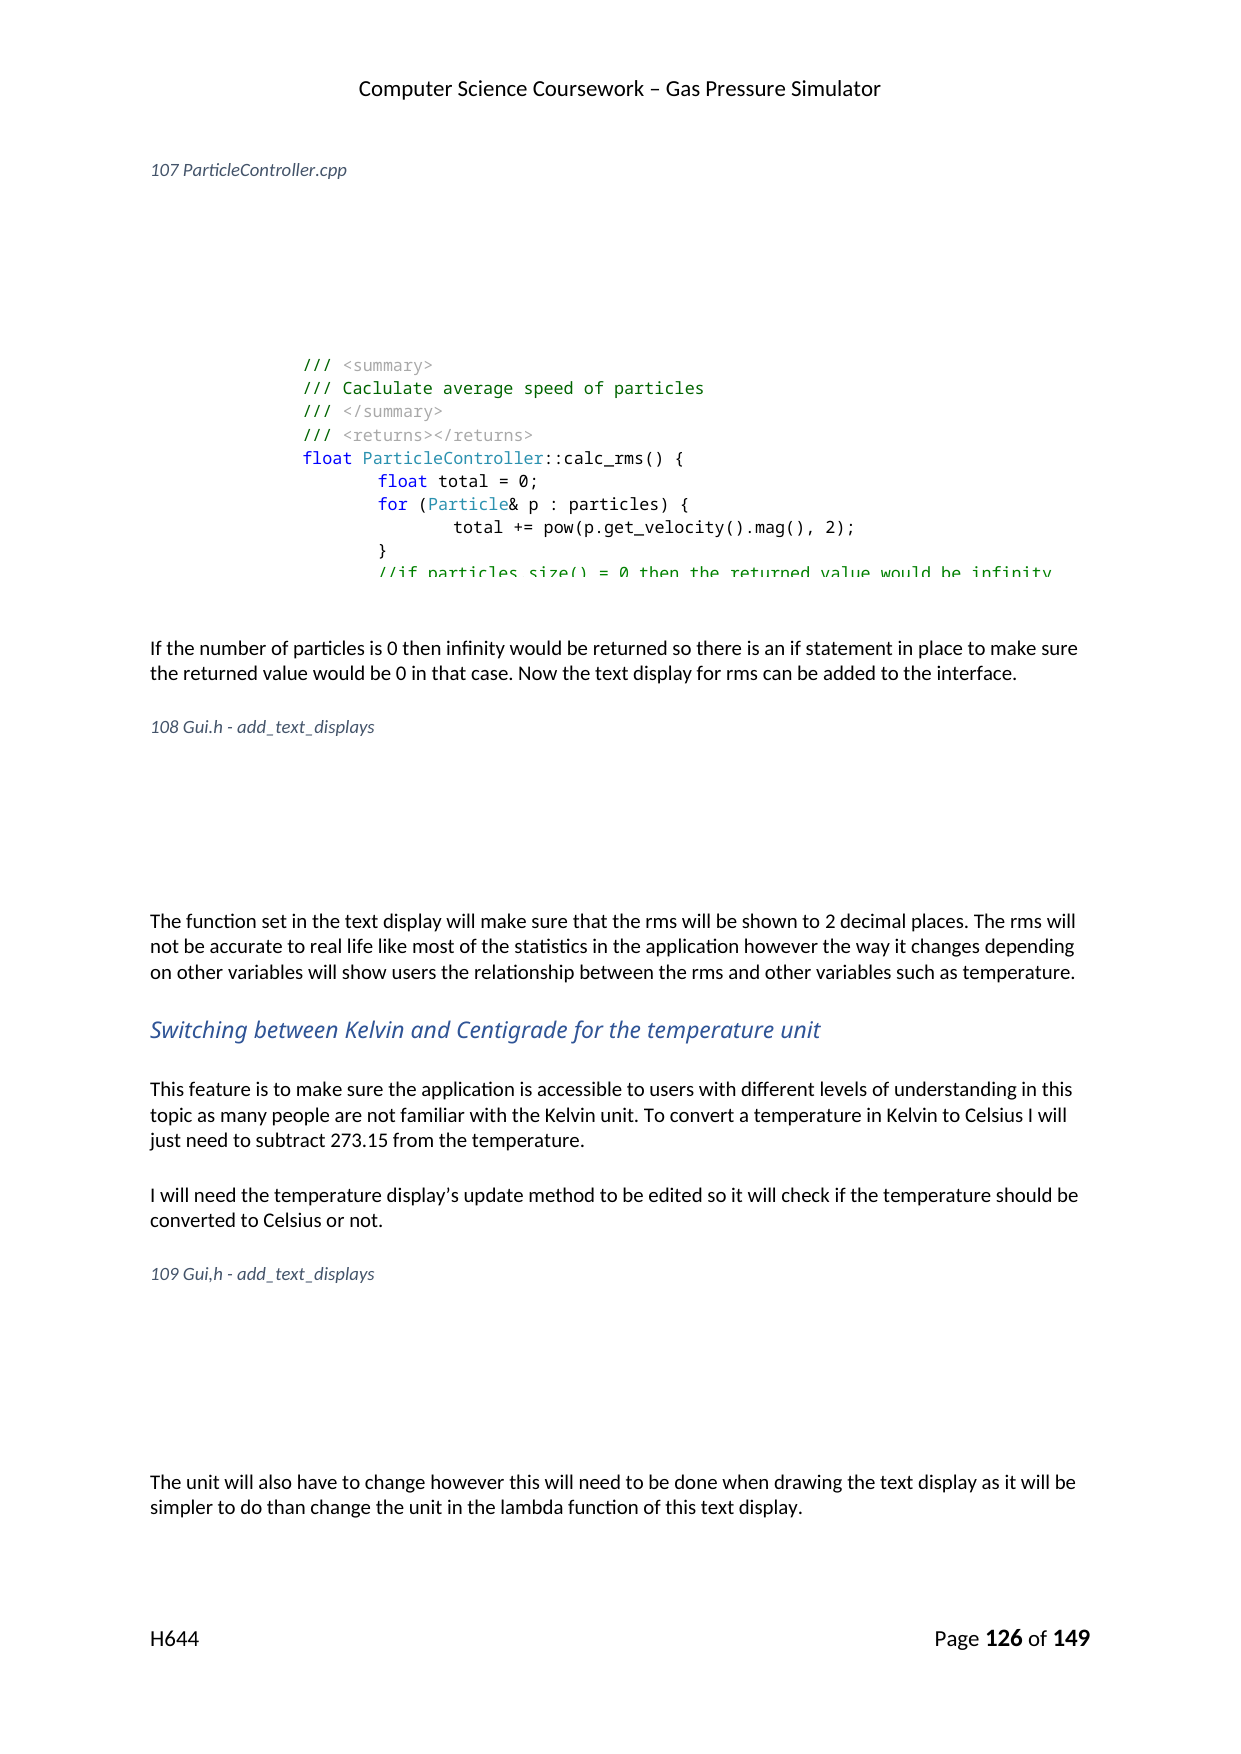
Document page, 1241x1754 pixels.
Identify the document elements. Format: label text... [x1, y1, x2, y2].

text The unit will also have to change however this will need to be done when drawing the text display as it will be simpler to do than change the unit in the lambda function of this text display. [150, 1306, 1090, 1520]
subtitle Switching between Kelvin and Centigrade for the temperature unit [150, 1013, 1090, 1045]
text If the number of particles is 0 then infinity would be returned so there is an if statement in place to make sure the returned value would be 0 in that case. Now the text display for rms can be added to the interface. [150, 635, 1090, 686]
text I will need the temperature display’s update method to be edited so it will check if the temperature should be converted to Celsius or not. [150, 1182, 1090, 1233]
text The function set in the text display will make sure that the rms will be shown to 2 decimal places. The rms will not be accurate to real life like most of the statistics in the application however the way it changes depending on other variables will show users the relationship between the rms and other variables such as temperature. [150, 759, 1090, 984]
text This feature is to make sure the application is accessible to users with different levels of understanding in this topic as many people are not familiar with the Kelvin unit. To convert a temperature in Kelvin to Celsius I will just need to subtract 273.15 from the temperature. [150, 1076, 1090, 1153]
